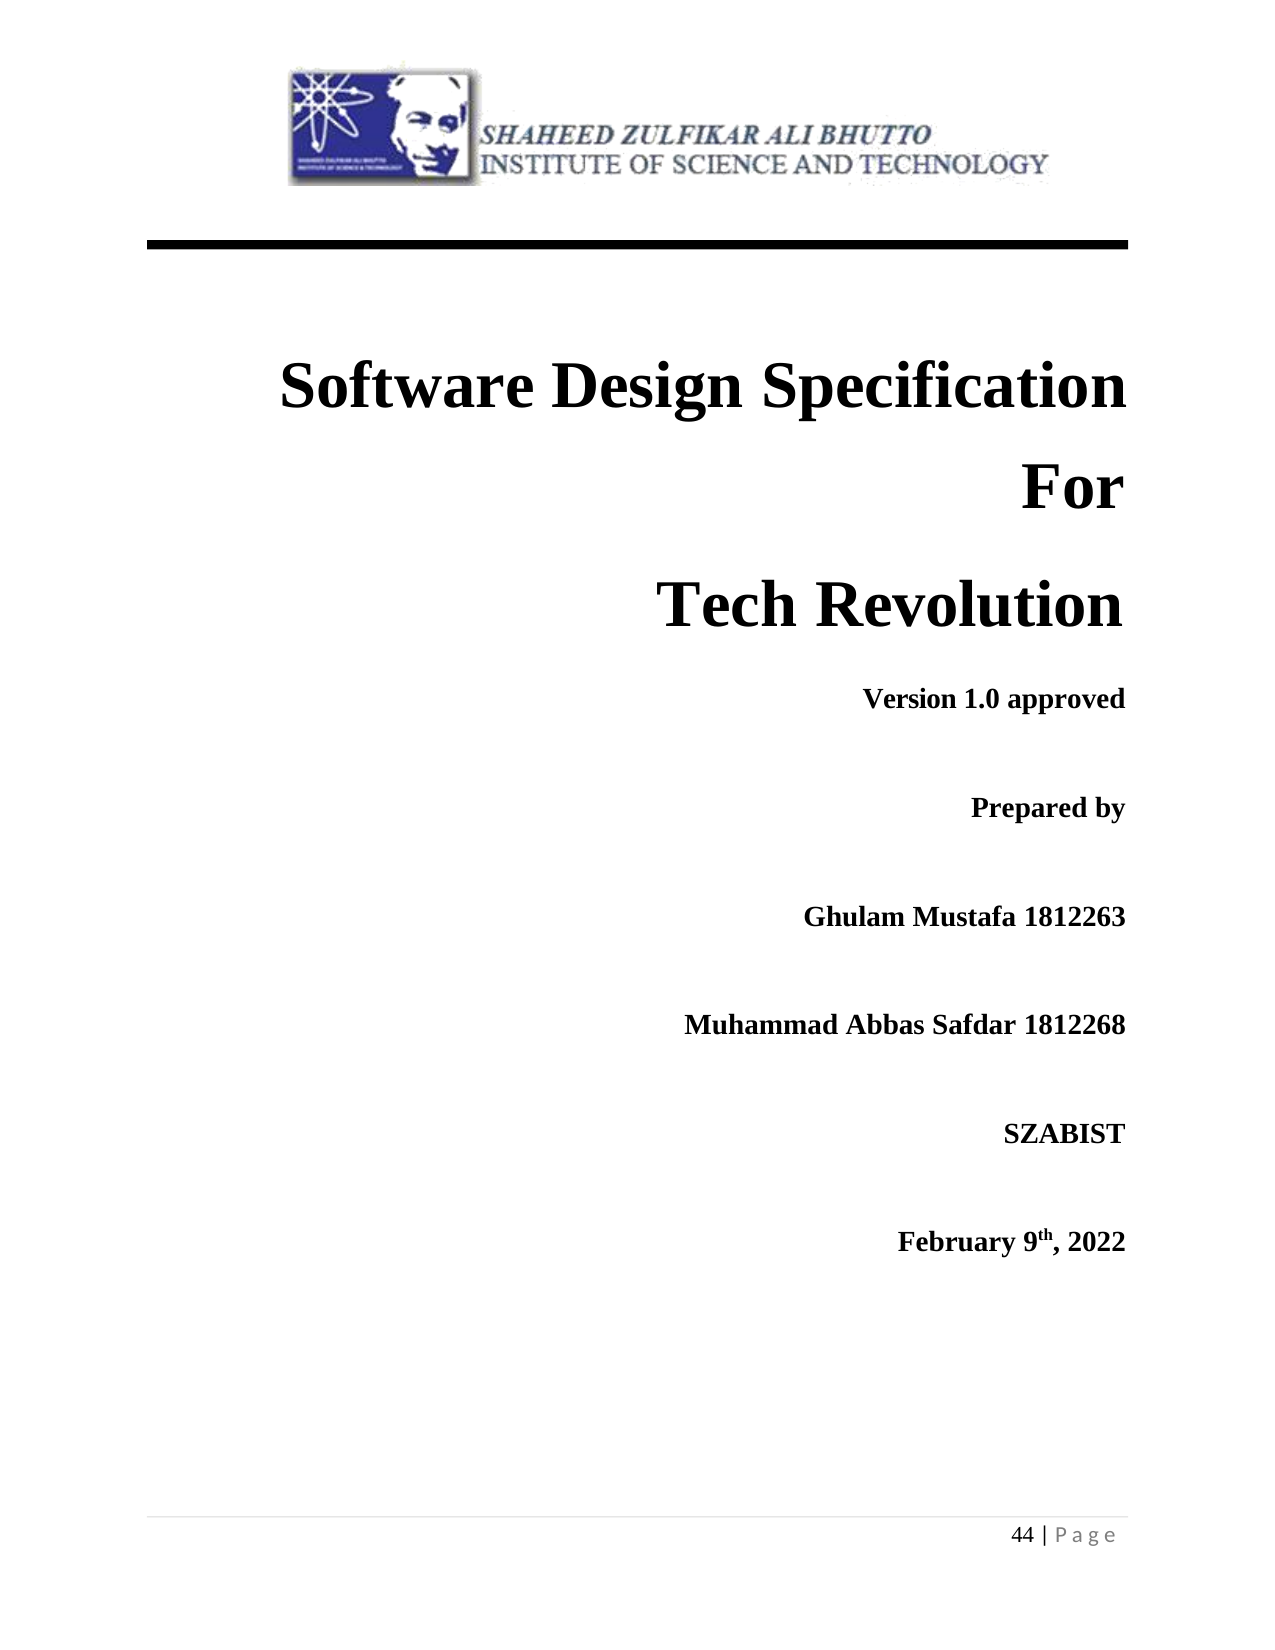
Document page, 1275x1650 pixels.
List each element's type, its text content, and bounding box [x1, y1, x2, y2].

text February 9th, 2022 [89, 1224, 1126, 1258]
subtitle Software Design Specification [89, 345, 1210, 421]
text Muhammad Abbas Safdar 1812268 [89, 1007, 1126, 1041]
text Ghulam Mustafa 1812263 [89, 899, 1126, 932]
picture [287, 60, 1050, 186]
text Prepared by [89, 790, 1125, 824]
text SZABIST [89, 1116, 1125, 1149]
text Version 1.0 approved [89, 682, 1125, 715]
text For Tech Revolution [656, 447, 1127, 641]
